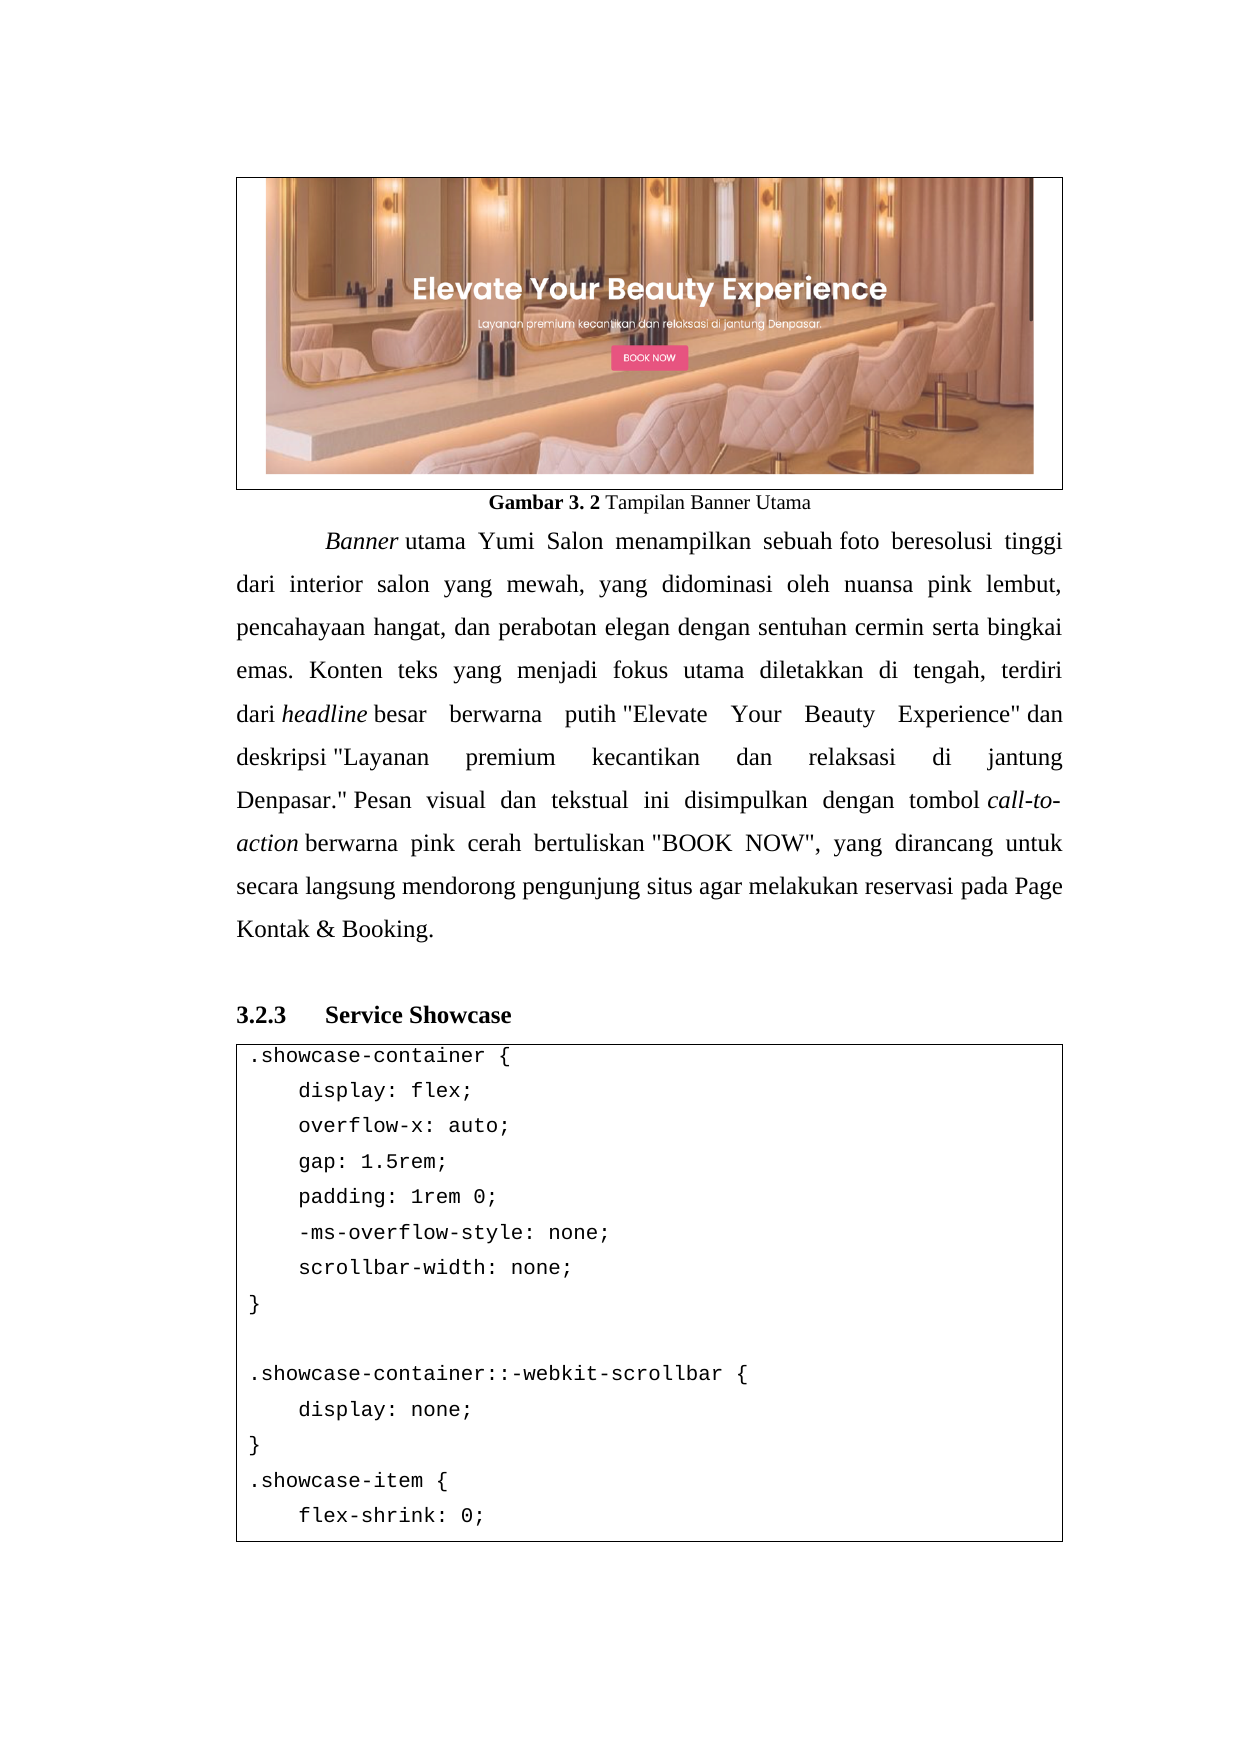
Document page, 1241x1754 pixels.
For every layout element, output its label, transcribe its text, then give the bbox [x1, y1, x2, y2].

table_header [237, 178, 1062, 489]
text Banner utama Yumi Salon menampilkan sebuah foto beresolusi tinggi dari interior salon yang mewah, yang didominasi oleh nuansa pink lembut, pencahayaan hangat, dan perabotan elegan dengan sentuhan cermin serta bingkai emas. Konten teks yang menjadi fokus utama diletakkan di tengah, terdiri dari headline besar berwarna putih "Elevate Your Beauty Experience" dan deskripsi "Layanan premium kecantikan dan relaksasi di jantung Denpasar." Pesan visual dan tekstual ini disimpulkan dengan tombol call-to-action berwarna pink cerah bertuliskan "BOOK NOW", yang dirancang untuk secara langsung mendorong pengunjung situs agar melakukan reservasi pada Page Kontak & Booking. [236, 526, 1063, 943]
text Gambar 3. 2 Tampilan Banner Utama [236, 490, 1063, 514]
subtitle Service Showcase [236, 1001, 1063, 1029]
picture [265, 178, 1034, 475]
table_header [237, 1045, 1062, 1541]
